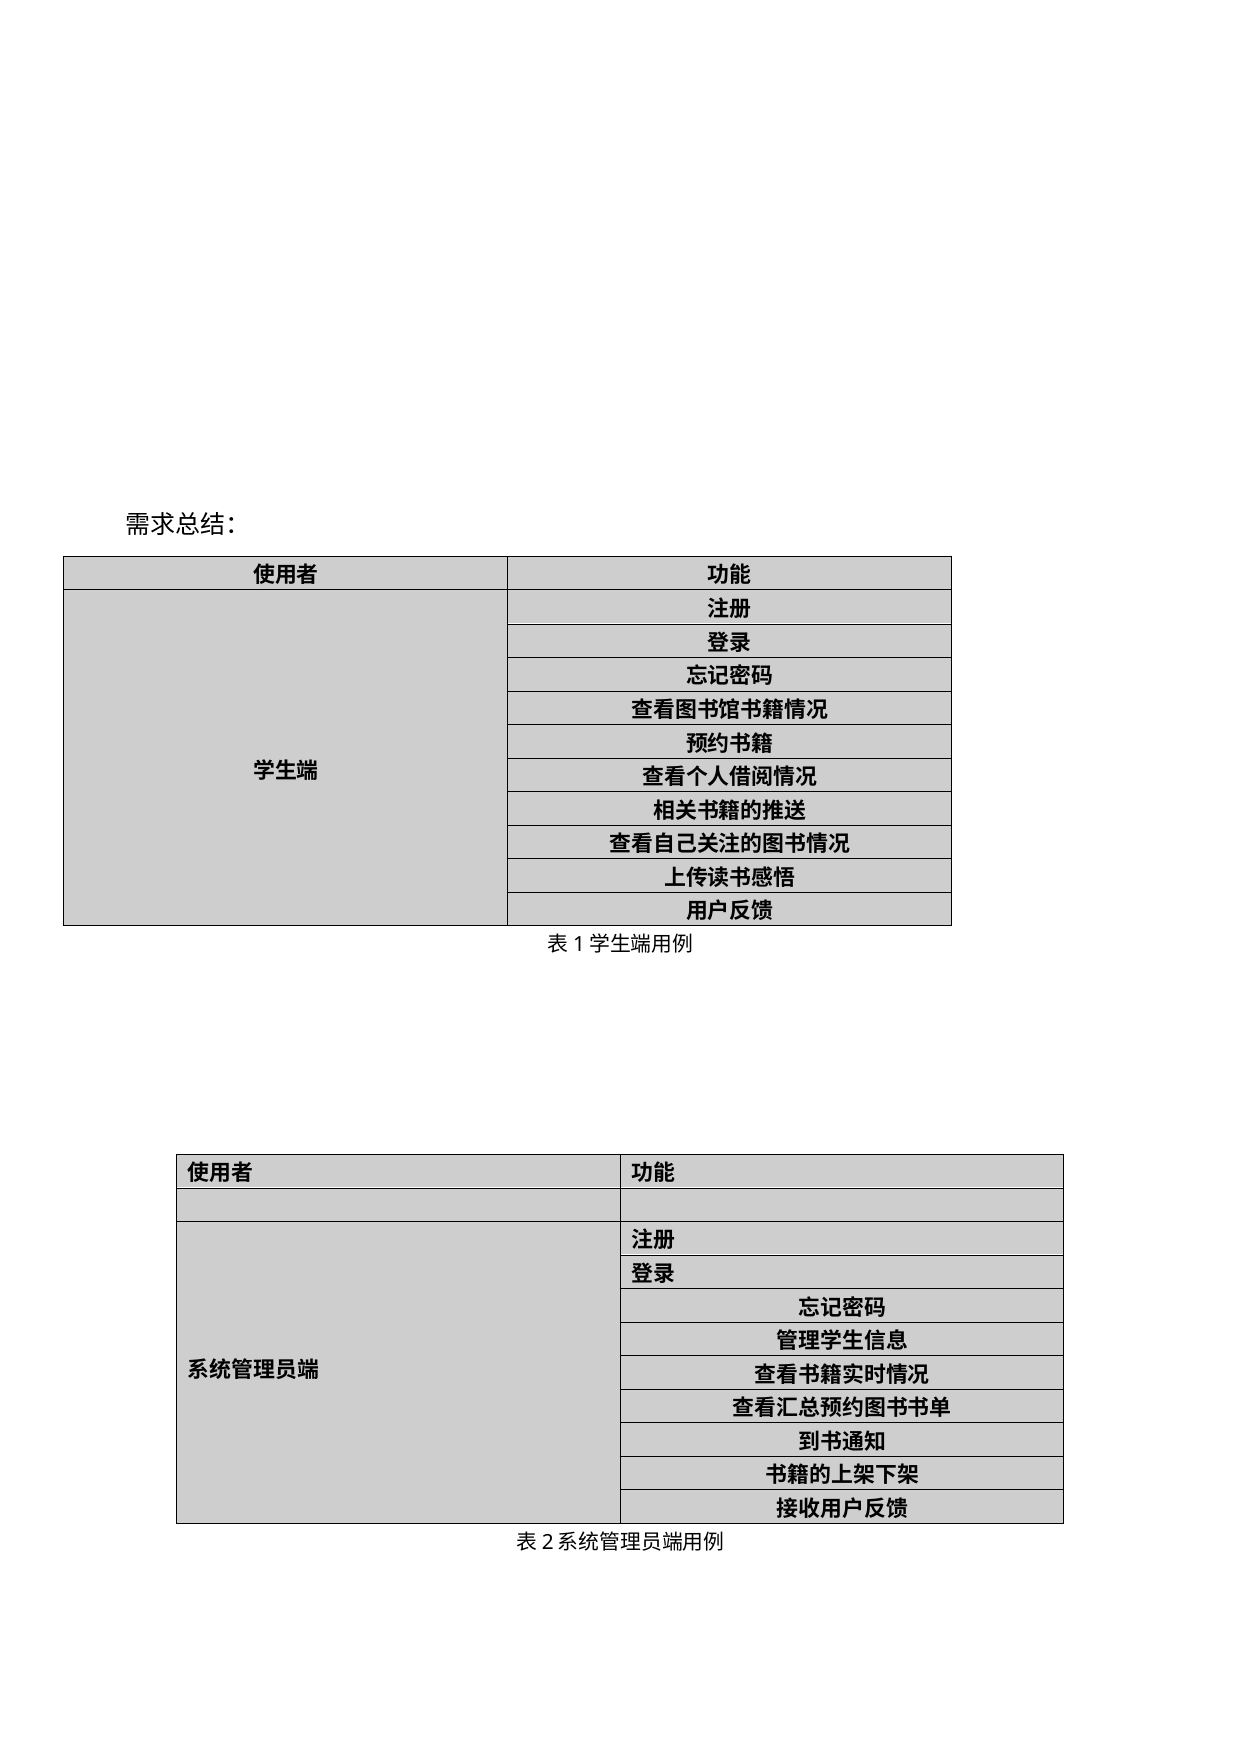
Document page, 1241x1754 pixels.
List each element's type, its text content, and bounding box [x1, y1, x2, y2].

table_cell [621, 1189, 1063, 1221]
table_cell 相关书籍的推送 [508, 792, 951, 825]
table_cell 查看图书馆书籍情况 [508, 692, 951, 724]
table_cell 上传读书感悟 [508, 859, 951, 892]
table_cell 系统管理员端 [177, 1222, 620, 1523]
table_cell 查看个人借阅情况 [508, 759, 951, 791]
table_cell 注册 [621, 1222, 1063, 1254]
table_cell 忘记密码 [508, 658, 951, 691]
table_cell [177, 1189, 620, 1221]
table_cell 登录 [508, 625, 951, 657]
table_cell 查看书籍实时情况 [621, 1356, 1063, 1389]
table_cell 注册 [508, 590, 951, 623]
table_header 使用者 [64, 557, 507, 589]
table_cell 查看汇总预约图书书单 [621, 1390, 1063, 1422]
table_cell 登录 [621, 1256, 1063, 1288]
table_cell 书籍的上架下架 [621, 1457, 1063, 1489]
table_cell 用户反馈 [508, 893, 951, 925]
text 需求总结： [75, 491, 1165, 556]
table_cell 忘记密码 [621, 1289, 1063, 1322]
table_header 功能 [508, 557, 951, 589]
table_cell 预约书籍 [508, 725, 951, 758]
table_cell 查看自己关注的图书情况 [508, 826, 951, 858]
table_cell 到书通知 [621, 1423, 1063, 1456]
table_header 使用者 [177, 1155, 620, 1187]
text 表 1学生端用例 [75, 926, 1165, 959]
table_cell 接收用户反馈 [621, 1490, 1063, 1523]
table_cell 学生端 [64, 590, 507, 925]
table_cell 管理学生信息 [621, 1323, 1063, 1355]
text 表 2系统管理员端用例 [75, 1524, 1165, 1556]
table_header 功能 [621, 1155, 1063, 1187]
